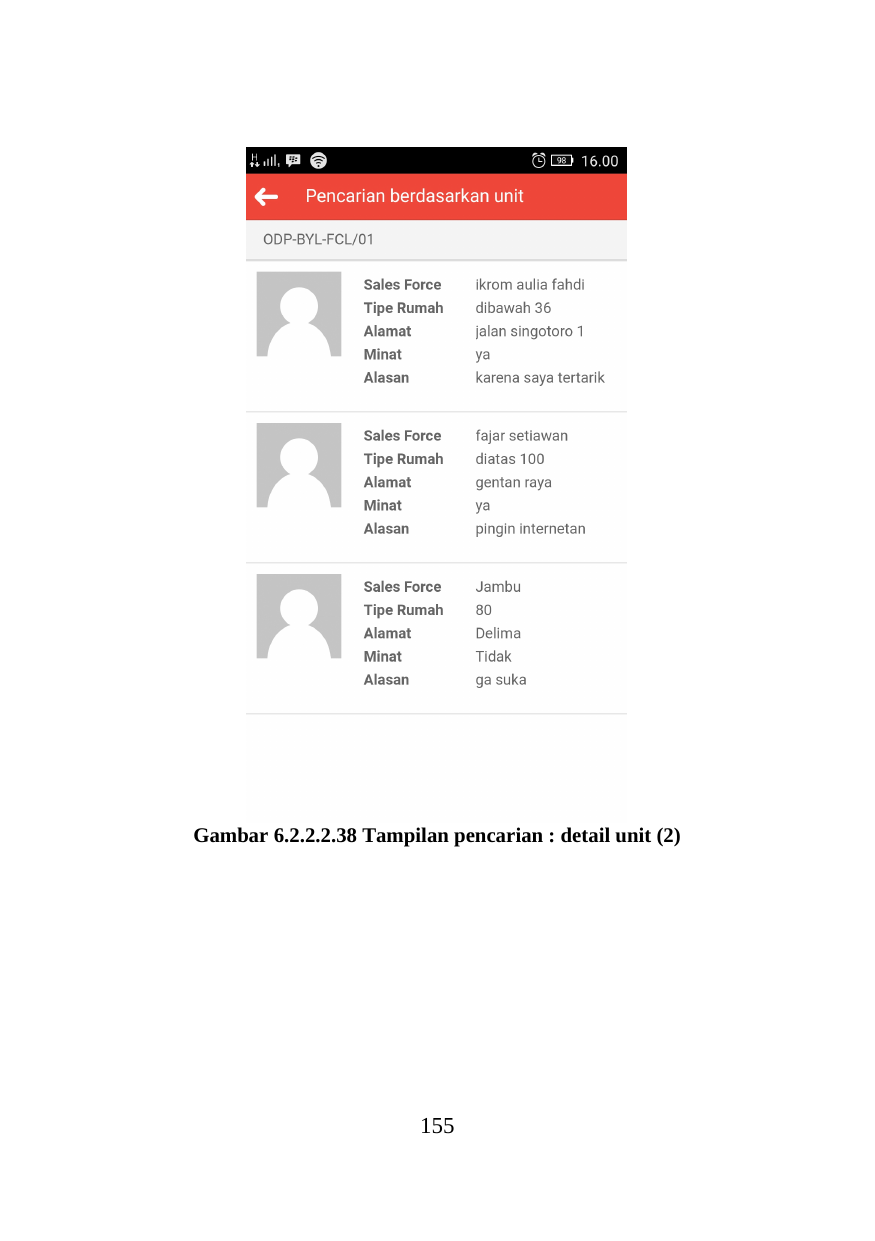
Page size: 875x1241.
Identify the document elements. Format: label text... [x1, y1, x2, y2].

picture [246, 147, 627, 823]
